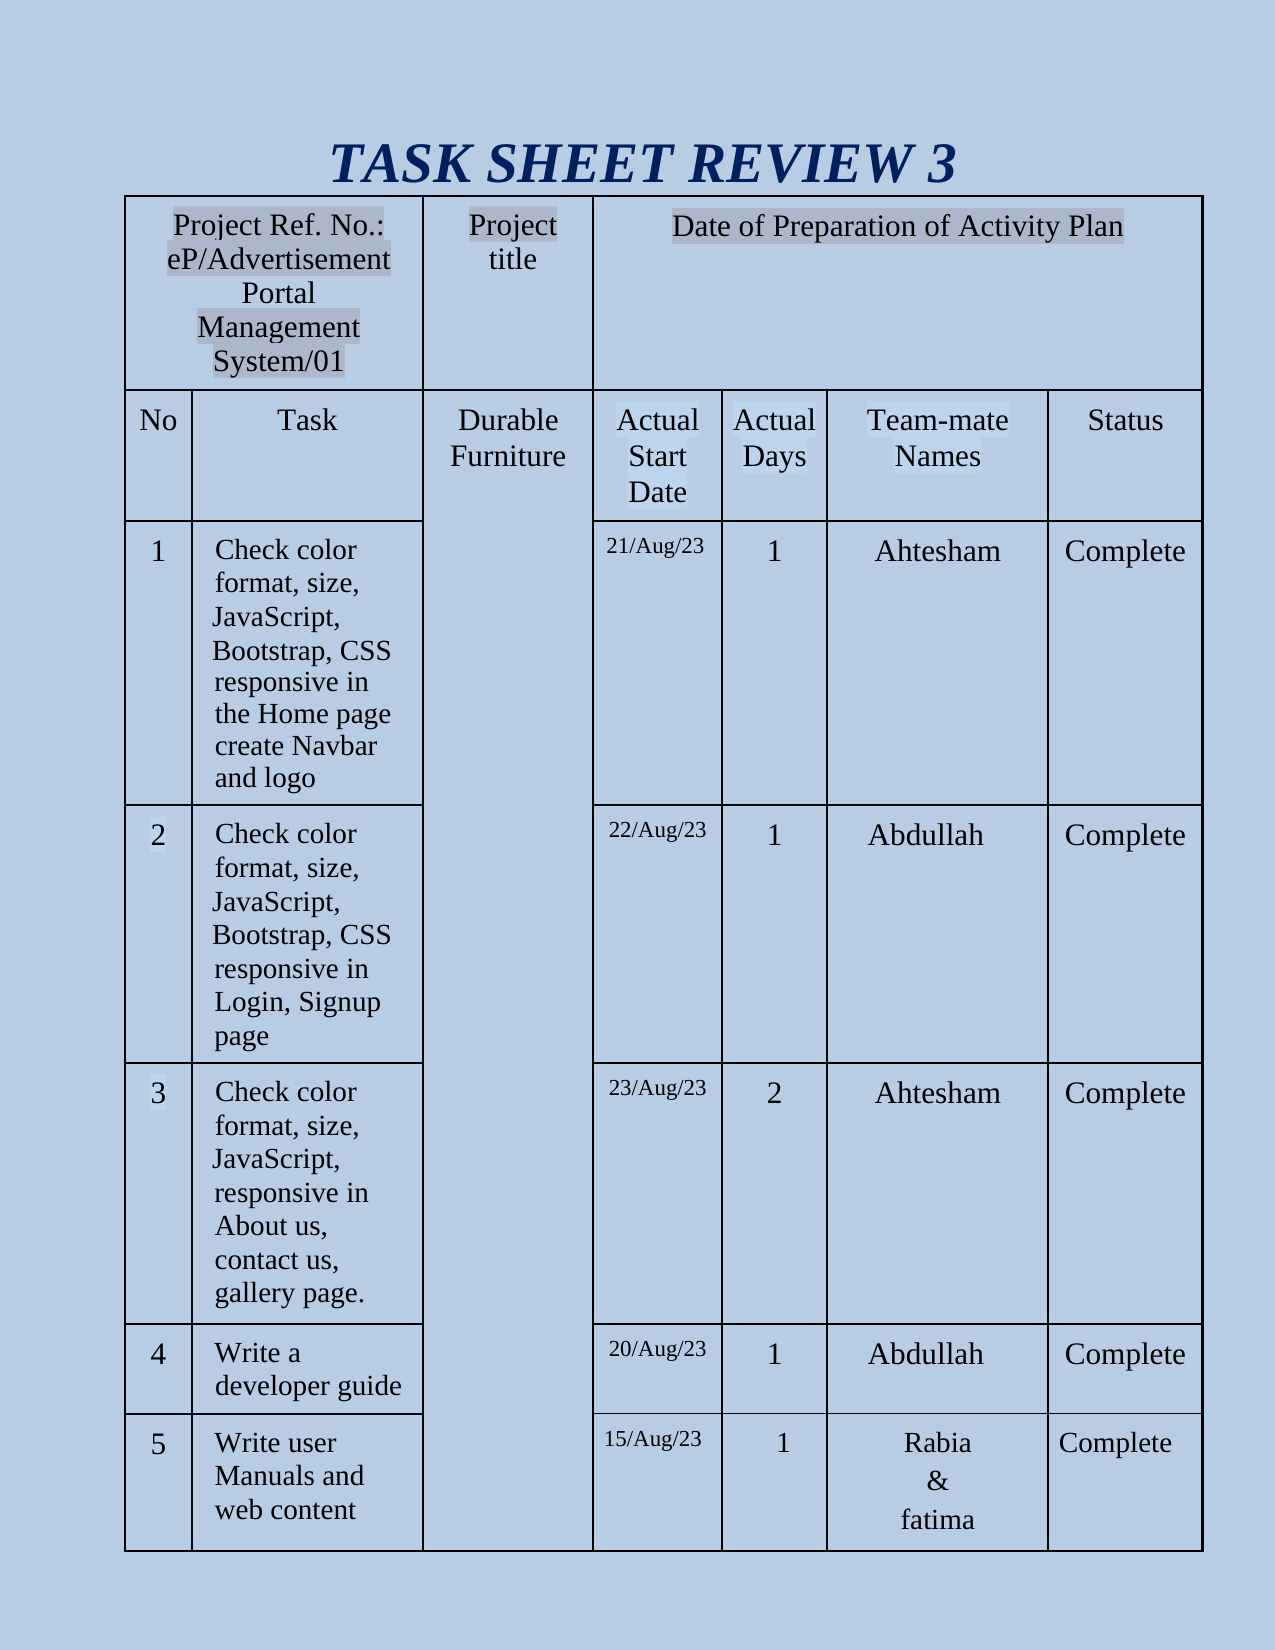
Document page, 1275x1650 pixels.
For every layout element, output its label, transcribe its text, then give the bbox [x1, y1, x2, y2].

table_cell Write user Manuals and web content [193, 1415, 422, 1550]
table_cell Complete [1049, 1414, 1201, 1550]
table_cell 2 [126, 806, 191, 1062]
table_cell 4 [126, 1325, 191, 1412]
table_cell Abdullah [828, 806, 1047, 1062]
text TASK SHEET REVIEW 3 [0, 129, 957, 195]
table_cell 20/Aug/23 [594, 1325, 721, 1412]
table_cell Status [1049, 391, 1201, 519]
table_cell Ahtesham [828, 1064, 1047, 1322]
table_header Project Ref. No.: eP/Advertisement Portal Management System/01 [126, 197, 422, 389]
table_cell Check color format, size, JavaScript, responsive in About us, contact us, gallery page. [193, 1064, 422, 1322]
table_cell 21/Aug/23 [594, 522, 721, 804]
table_cell Check color format, size, JavaScript, Bootstrap, CSS responsive in the Home page create Navbar and logo [193, 522, 422, 804]
table_cell 1 [723, 1325, 826, 1412]
table_header Date of Preparation of Activity Plan [594, 197, 1201, 389]
table_cell Write a developer guide [193, 1325, 422, 1412]
table_cell 1 [126, 522, 191, 804]
table_cell Abdullah [828, 1325, 1047, 1412]
table_cell No [126, 391, 191, 519]
table_cell Complete [1049, 1325, 1201, 1412]
table_cell 1 [723, 522, 826, 804]
table_cell 23/Aug/23 [594, 1064, 721, 1322]
table_cell Rabia & fatima [828, 1414, 1047, 1550]
table_cell 5 [126, 1415, 191, 1550]
table_cell Complete [1049, 806, 1201, 1062]
table_cell Task [193, 391, 422, 519]
table_cell Actual Start Date [594, 391, 721, 519]
table_cell Complete [1049, 522, 1201, 804]
table_cell Durable Furniture [424, 391, 592, 1550]
table_cell Actual Days [723, 391, 826, 519]
table_cell 1 [723, 1414, 826, 1550]
table_cell 3 [126, 1064, 191, 1322]
table_header Project title [424, 197, 592, 389]
table_cell 22/Aug/23 [594, 806, 721, 1062]
table_cell 2 [723, 1064, 826, 1322]
table_cell 1 [723, 806, 826, 1062]
table_cell Ahtesham [828, 522, 1047, 804]
table_cell Complete [1049, 1064, 1201, 1322]
table_cell Team-mate Names [828, 391, 1047, 519]
table_cell 15/Aug/23 [594, 1414, 721, 1550]
table_cell Check color format, size, JavaScript, Bootstrap, CSS responsive in Login, Signup page [193, 806, 422, 1062]
